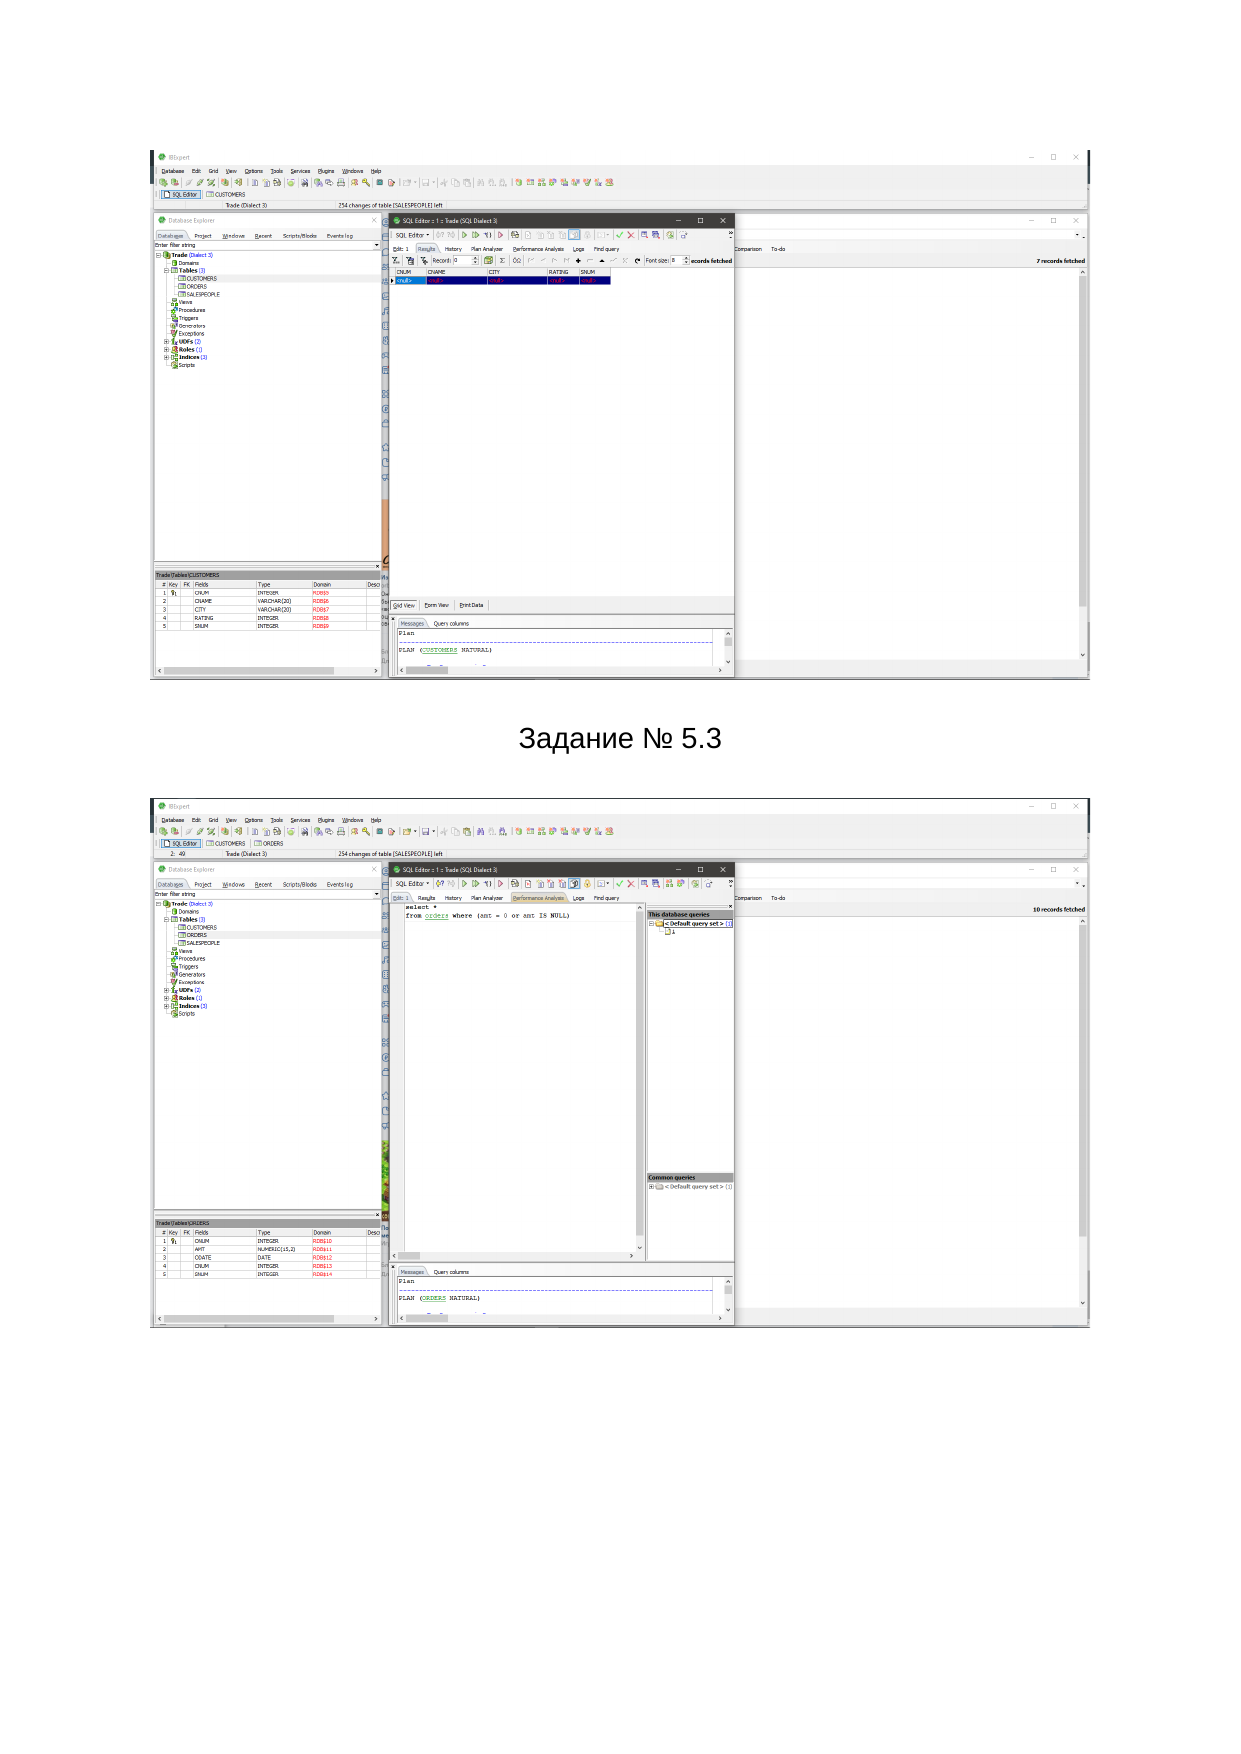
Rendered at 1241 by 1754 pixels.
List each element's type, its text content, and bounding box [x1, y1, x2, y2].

picture [150, 150, 1091, 680]
picture [150, 798, 1091, 1328]
text Задание № 5.3 [150, 722, 1090, 755]
